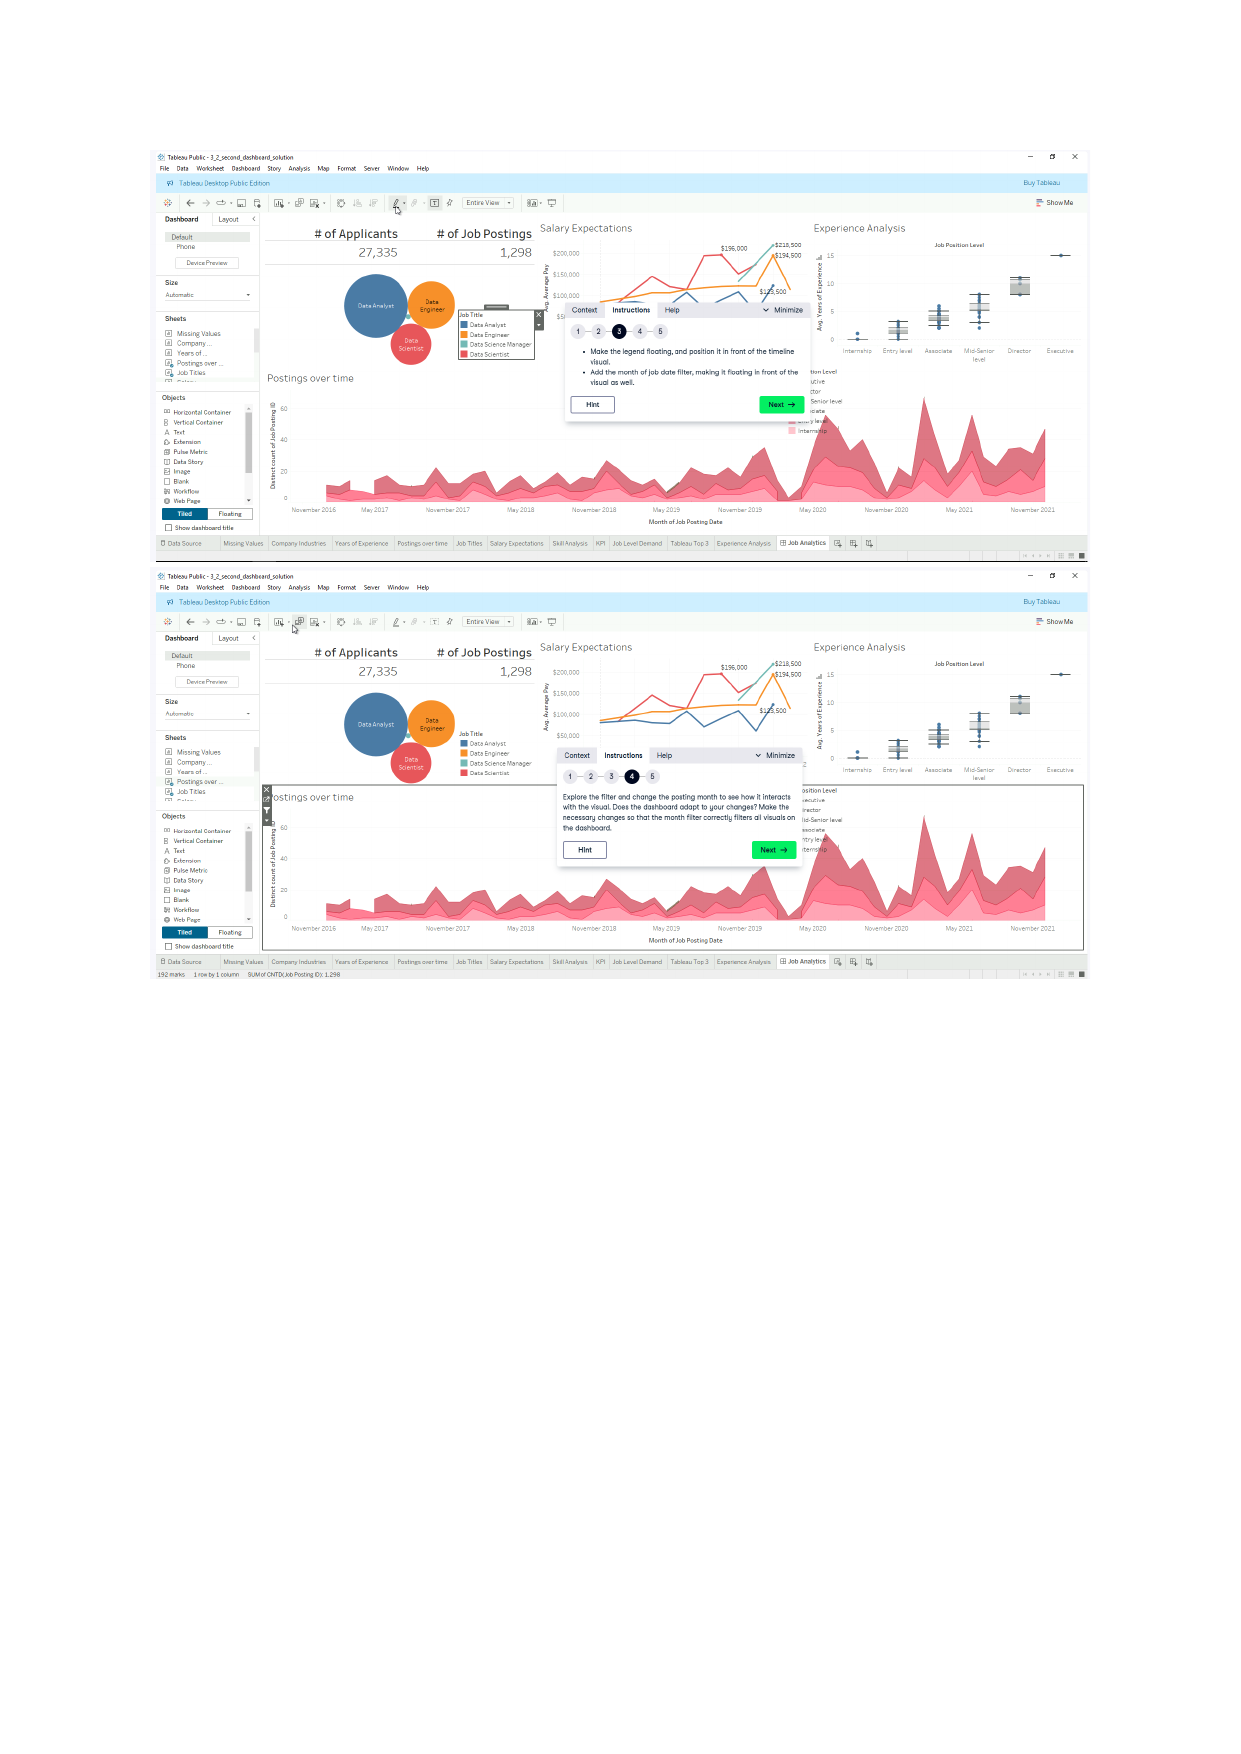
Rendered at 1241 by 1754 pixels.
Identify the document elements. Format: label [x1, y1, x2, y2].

picture [150, 567, 1091, 979]
picture [150, 150, 1091, 562]
